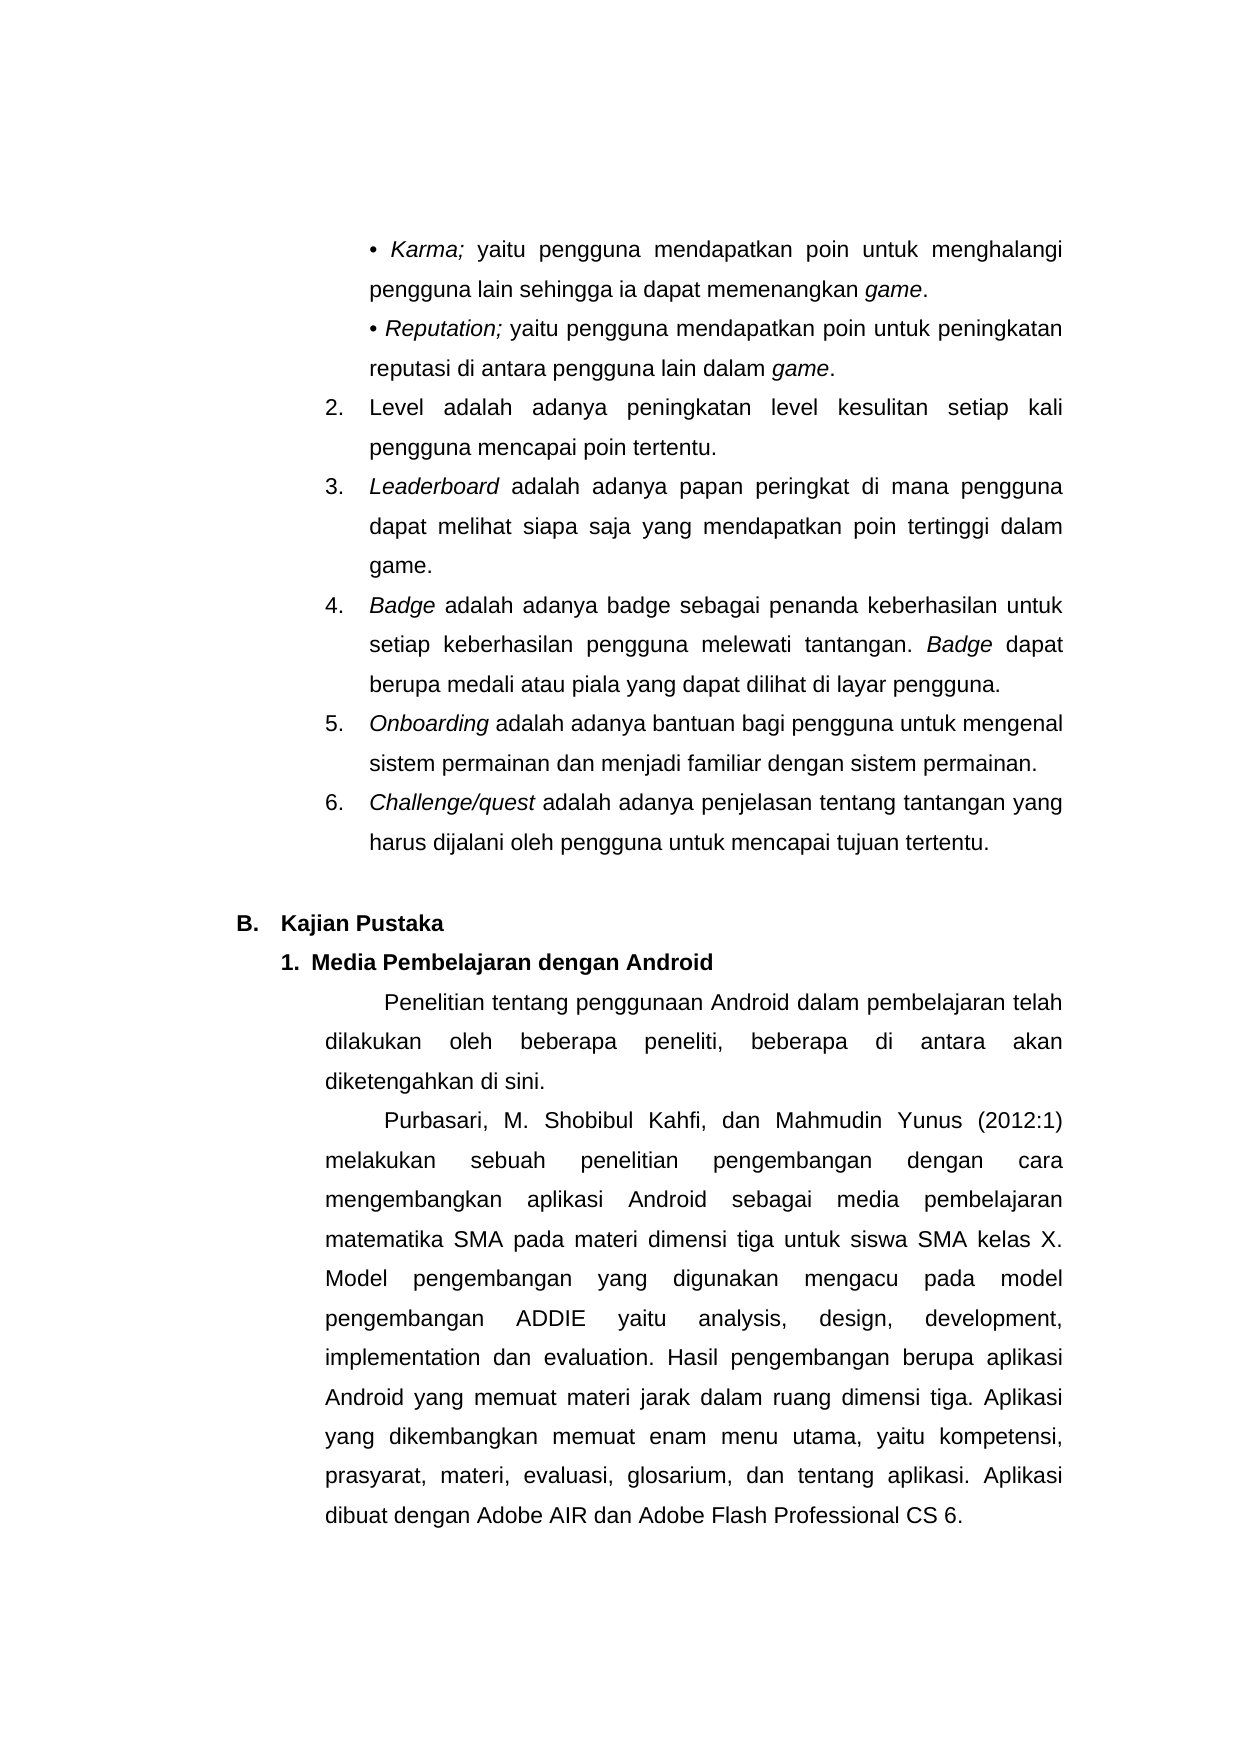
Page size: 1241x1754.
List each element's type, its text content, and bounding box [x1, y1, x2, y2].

list 1. Media Pembelajaran dengan Android [281, 949, 1063, 976]
list Purbasari, M. Shobibul Kahfi, dan Mahmudin Yunus (2012:1) melakukan sebuah penelitian pengembangan dengan cara mengembangkan aplikasi Android sebagai media pembelajaran matematika SMA pada materi dimensi tiga untuk siswa SMA kelas X. Model pengembangan yang digunakan mengacu pada model pengembangan ADDIE yaitu analysis, design, development, implementation dan evaluation. Hasil pengembangan berupa aplikasi Android yang memuat materi jarak dalam ruang dimensi tiga. Aplikasi yang dikembangkan memuat enam menu utama, yaitu kompetensi, prasyarat, materi, evaluasi, glosarium, dan tentang aplikasi. Aplikasi dibuat dengan Adobe AIR dan Adobe Flash Professional CS 6. [325, 1107, 1063, 1528]
list Leaderboard adalah adanya papan peringkat di mana pengguna dapat melihat siapa saja yang mendapatkan poin tertinggi dalam game. [325, 473, 1063, 578]
list Kajian Pustaka [236, 910, 1063, 936]
list Level adalah adanya peningkatan level kesulitan setiap kali pengguna mencapai poin tertentu. [325, 394, 1063, 460]
list • Karma; yaitu pengguna mendapatkan poin untuk menghalangi pengguna lain sehingga ia dapat memenangkan game. [369, 236, 1063, 302]
list • Reputation; yaitu pengguna mendapatkan poin untuk peningkatan reputasi di antara pengguna lain dalam game. [369, 315, 1063, 381]
list Badge adalah adanya badge sebagai penanda keberhasilan untuk setiap keberhasilan pengguna melewati tantangan. Badge dapat berupa medali atau piala yang dapat dilihat di layar pengguna. [325, 592, 1063, 697]
list Penelitian tentang penggunaan Android dalam pembelajaran telah dilakukan oleh beberapa peneliti, beberapa di antara akan diketengahkan di sini. [325, 989, 1063, 1094]
list Challenge/quest adalah adanya penjelasan tentang tantangan yang harus dijalani oleh pengguna untuk mencapai tujuan tertentu. [325, 789, 1063, 855]
list Onboarding adalah adanya bantuan bagi pengguna untuk mengenal sistem permainan dan menjadi familiar dengan sistem permainan. [325, 710, 1063, 776]
